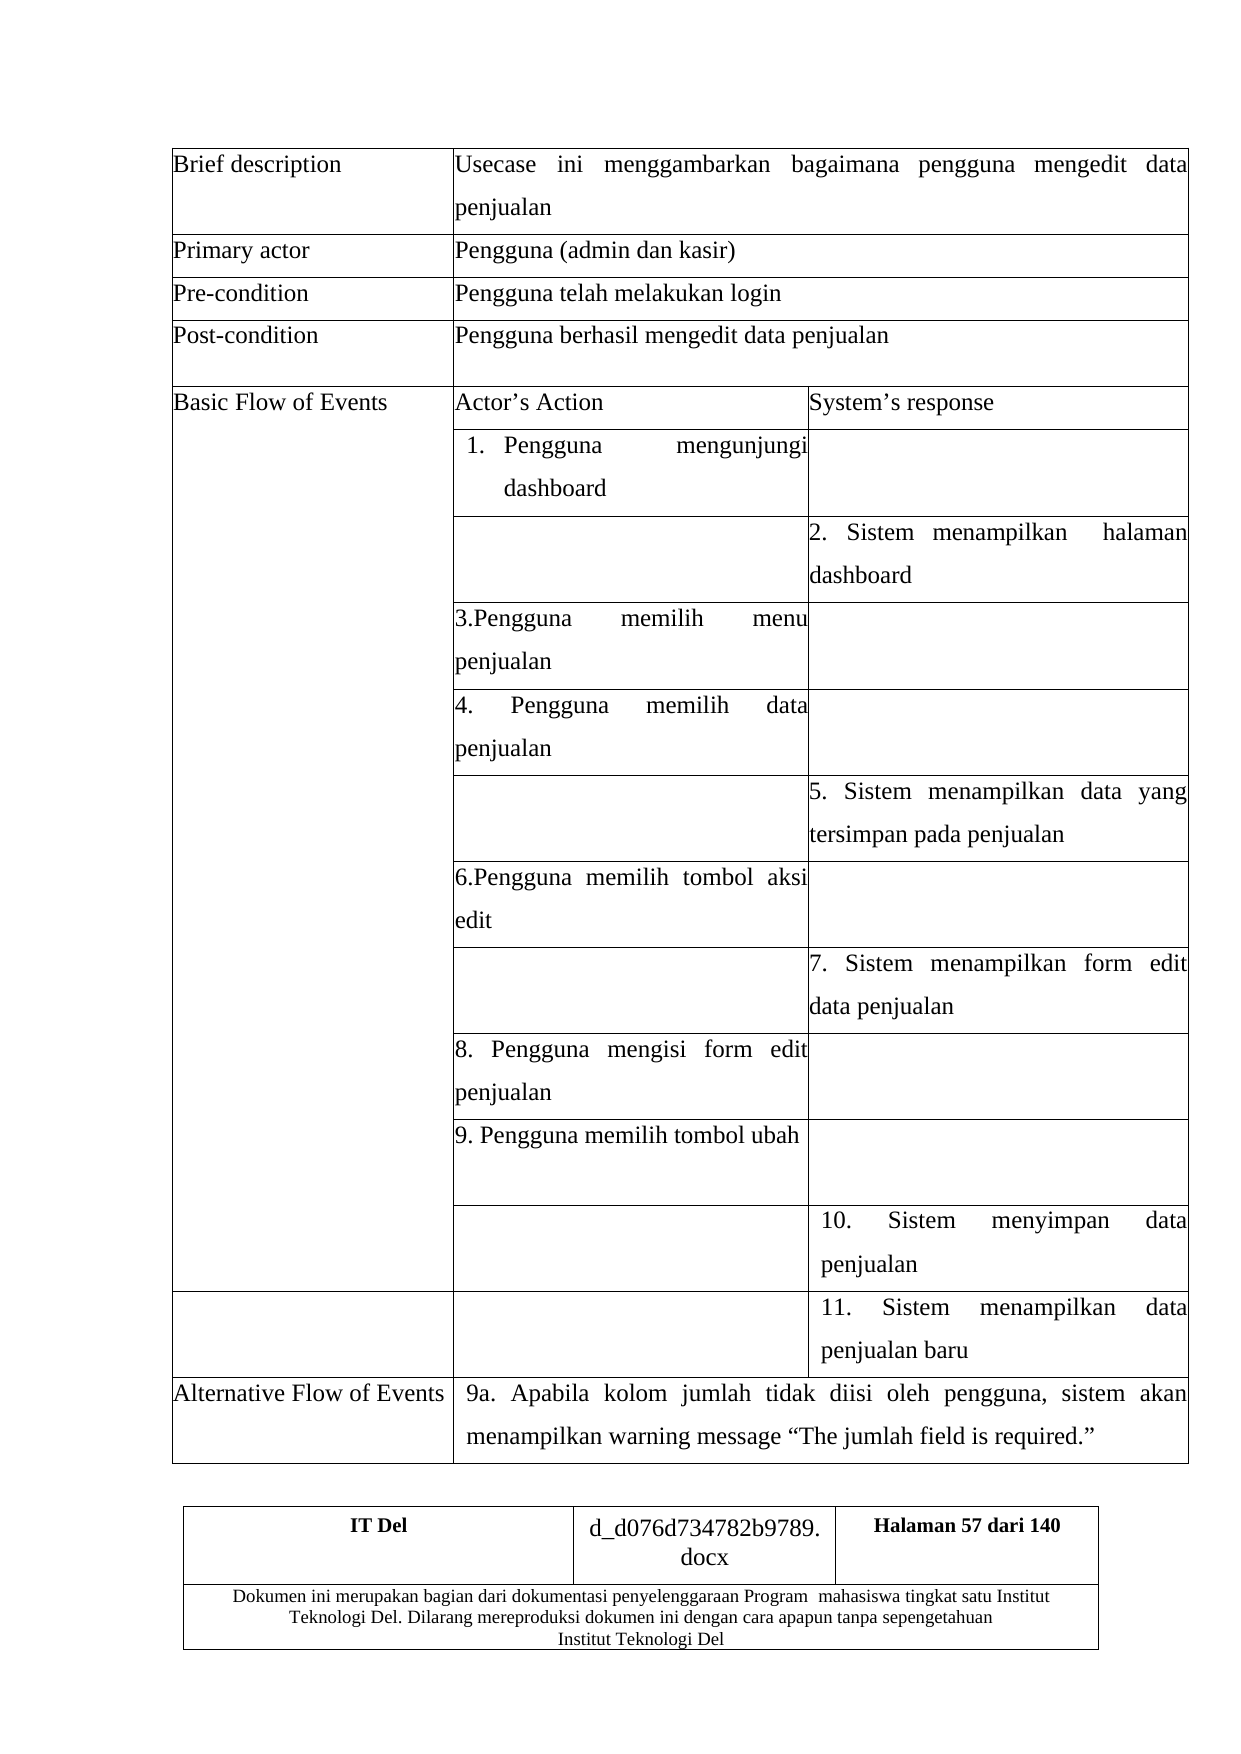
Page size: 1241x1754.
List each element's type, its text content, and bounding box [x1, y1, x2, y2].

table_cell Alternative Flow of Events [173, 1378, 453, 1463]
table_cell Pengguna (admin dan kasir) [454, 235, 1188, 277]
table_cell [809, 603, 1188, 689]
table_cell Actor’s Action [454, 387, 808, 429]
table_cell 3.Pengguna memilih menu penjualan [454, 603, 808, 689]
table_cell [809, 1120, 1188, 1204]
table_cell 7. Sistem menampilkan form edit data penjualan [809, 948, 1188, 1033]
table_cell 8. Pengguna mengisi form edit penjualan [454, 1034, 808, 1119]
table_cell [809, 430, 1188, 516]
table_cell [173, 1292, 453, 1377]
table_cell [809, 1034, 1188, 1119]
table_cell 9a. Apabila kolom jumlah tidak diisi oleh pengguna, sistem akan menampilkan warning message “The jumlah field is required.” [454, 1378, 1188, 1463]
table_cell [809, 862, 1188, 947]
table_cell 6.Pengguna memilih tombol aksi edit [454, 862, 808, 947]
table_cell Post-condition [173, 321, 453, 386]
table_cell 10. Sistem menyimpan data penjualan [809, 1206, 1188, 1291]
table_cell System’s response [809, 387, 1188, 429]
table_cell Pre-condition [173, 278, 453, 319]
table_cell 9. Pengguna memilih tombol ubah [454, 1120, 808, 1204]
table_cell 5. Sistem menampilkan data yang tersimpan pada penjualan [809, 776, 1188, 861]
table_cell [454, 517, 808, 602]
table_cell Pengguna telah melakukan login [454, 278, 1188, 319]
table_cell [454, 948, 808, 1033]
table_cell 2. Sistem menampilkan halaman dashboard [809, 517, 1188, 602]
table_cell 4. Pengguna memilih data penjualan [454, 690, 808, 775]
table_cell Primary actor [173, 235, 453, 277]
table_cell [454, 776, 808, 861]
table_cell [809, 690, 1188, 775]
table_cell Pengguna berhasil mengedit data penjualan [454, 321, 1188, 386]
table_cell [454, 1292, 808, 1377]
table_cell Usecase ini menggambarkan bagaimana pengguna mengedit data penjualan [454, 149, 1188, 234]
table_cell Brief description [173, 149, 453, 234]
table_cell Pengguna mengunjungi dashboard [454, 430, 808, 516]
table_cell Basic Flow of Events [173, 387, 453, 1291]
table_cell [454, 1206, 808, 1291]
table_cell 11. Sistem menampilkan data penjualan baru [809, 1292, 1188, 1377]
